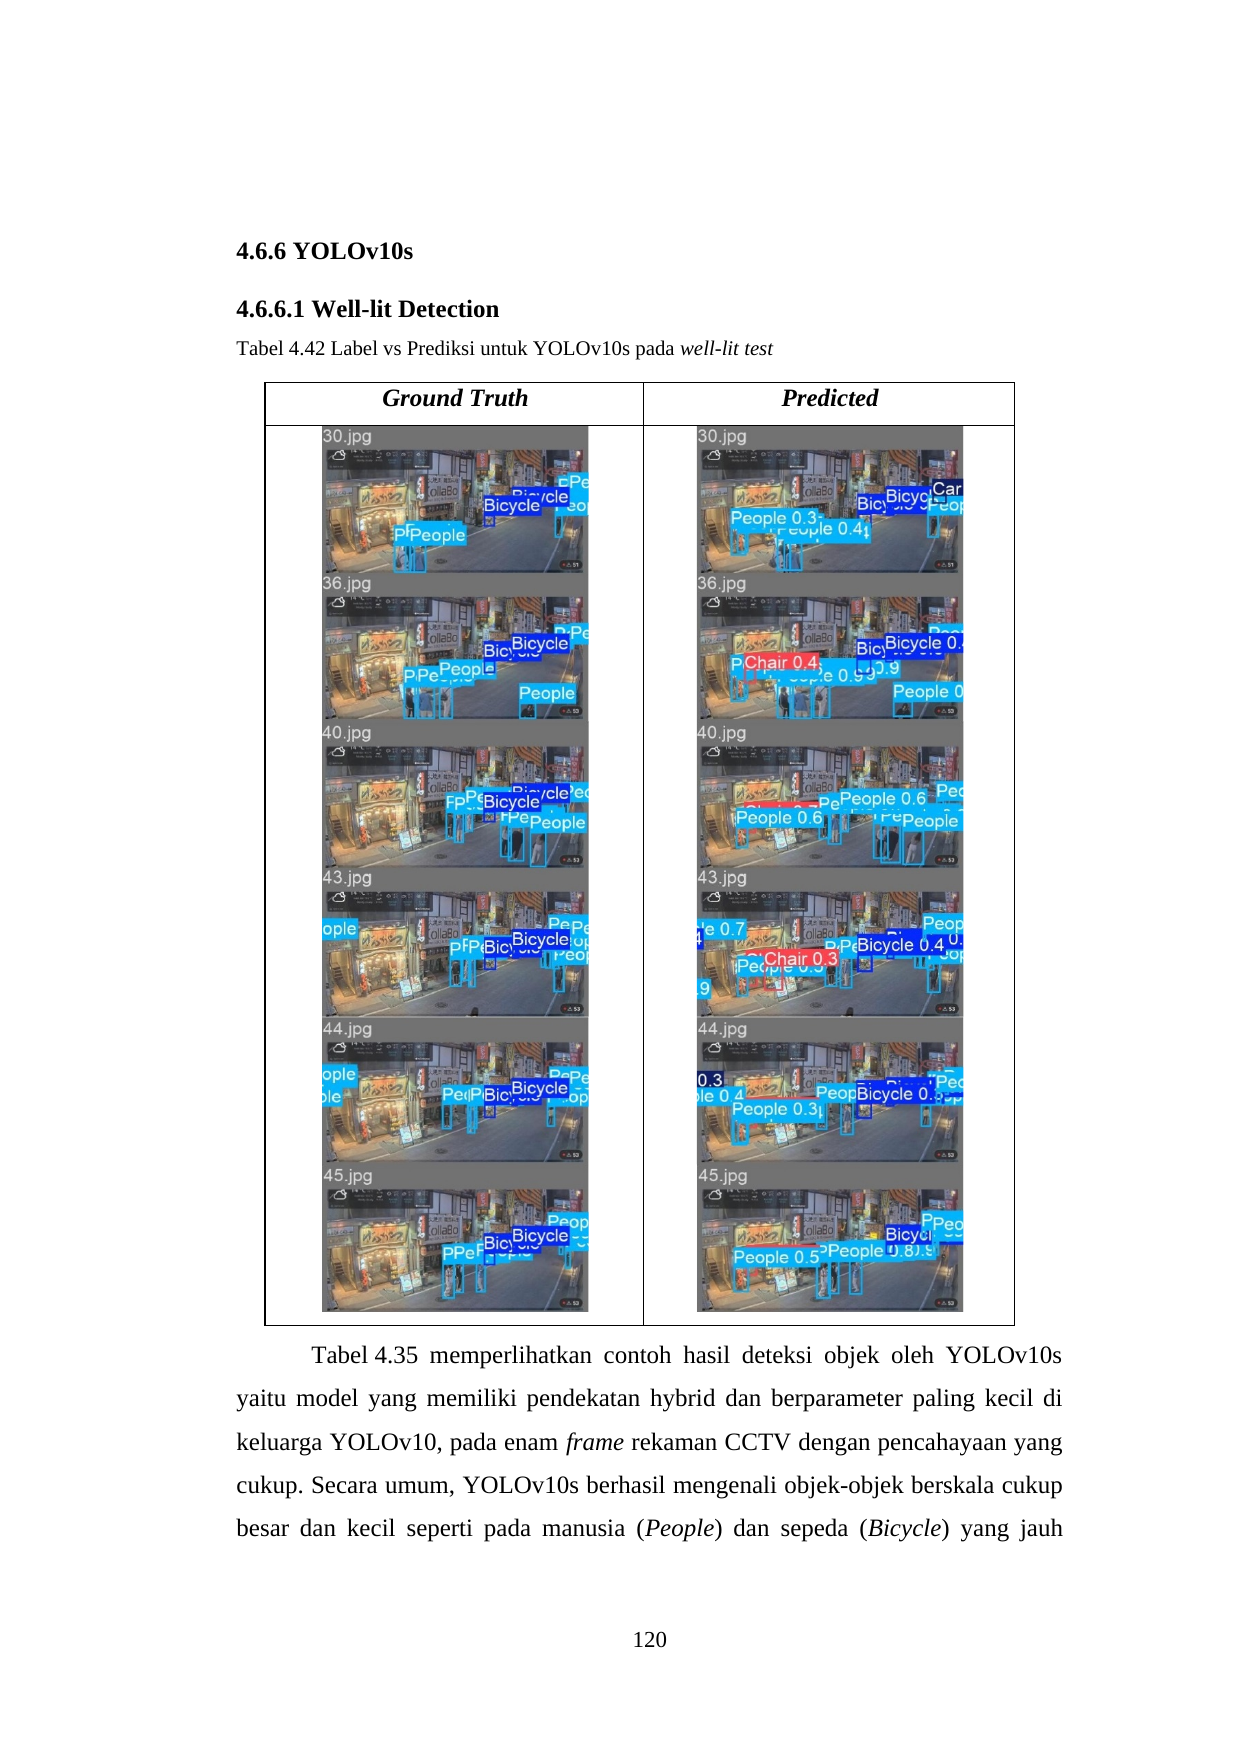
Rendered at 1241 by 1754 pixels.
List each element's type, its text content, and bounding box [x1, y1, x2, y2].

table_cell [644, 426, 1014, 1325]
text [236, 403, 1063, 1542]
table_header Ground Truth [266, 383, 643, 425]
subtitle 4.6.6 YOLOv10s [236, 236, 1063, 265]
table_cell [266, 426, 643, 1325]
picture [696, 426, 964, 1312]
picture [578, 1243, 589, 1247]
table_header Predicted [644, 383, 1014, 425]
picture [322, 426, 589, 1312]
picture [942, 801, 964, 811]
picture [882, 814, 890, 821]
subtitle 4.6.6.1 Well-lit Detection [236, 294, 1063, 323]
